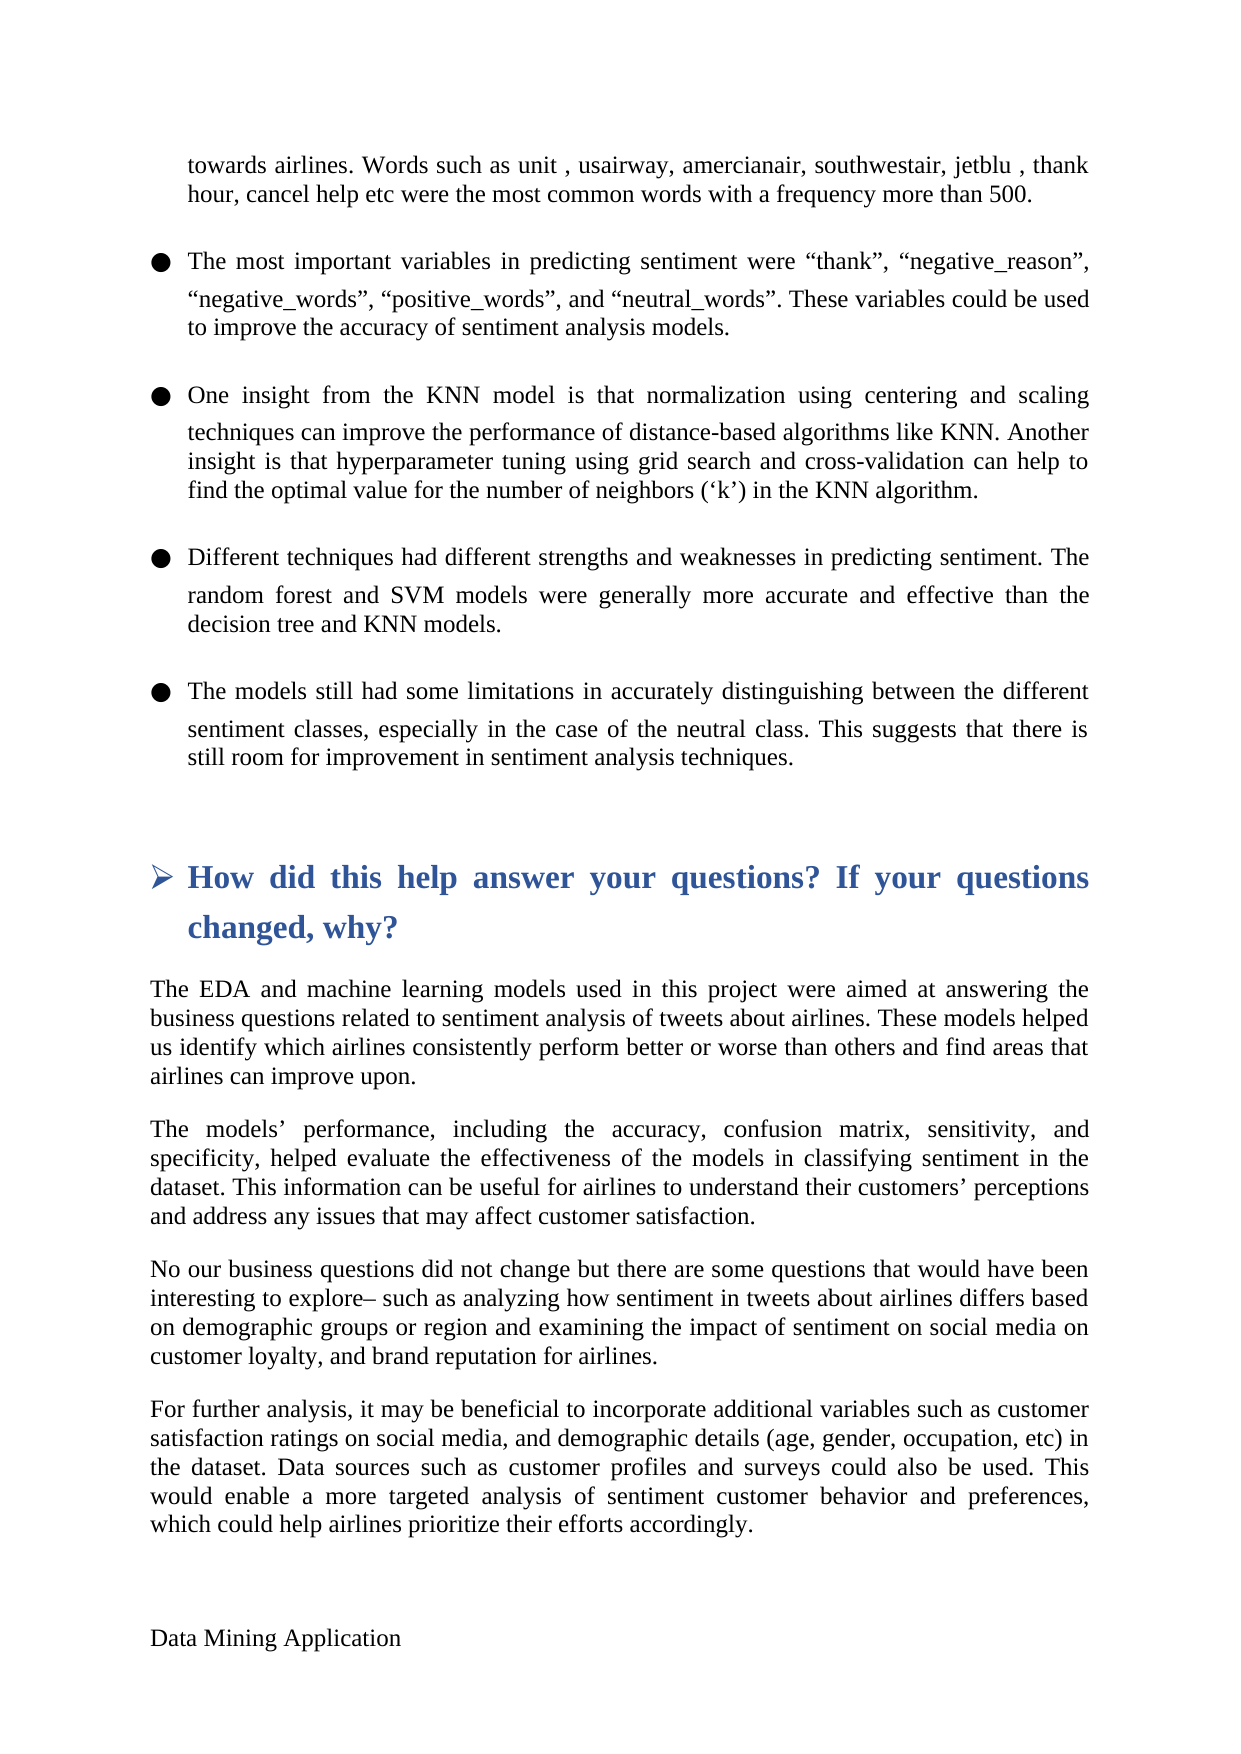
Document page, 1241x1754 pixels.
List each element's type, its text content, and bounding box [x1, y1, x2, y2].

text The EDA and machine learning models used in this project were aimed at answering the business questions related to sentiment analysis of tweets about airlines. These models helped us identify which airlines consistently perform better or worse than others and find areas that airlines can improve upon. [150, 974, 1090, 1089]
text No our business questions did not change but there are some questions that would have been interesting to explore– such as analyzing how sentiment in tweets about airlines differs based on demographic groups or region and examining the impact of sentiment on social media on customer loyalty, and brand reputation for airlines. [150, 1254, 1090, 1369]
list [150, 150, 1090, 207]
list How did this help answer your questions? If your questions changed, why? [150, 839, 1090, 945]
list Different techniques had different strengths and weaknesses in predicting sentiment. The random forest and SVM models were generally more accurate and effective than the decision tree and KNN models. [150, 529, 1090, 637]
text For further analysis, it may be beneficial to incorporate additional variables such as customer satisfaction ratings on social media, and demographic details (age, gender, occupation, etc) in the dataset. Data sources such as customer profiles and surveys could also be used. This would enable a more targeted analysis of sentiment customer behavior and preferences, which could help airlines prioritize their efforts accordingly. [150, 1394, 1090, 1538]
list The most important variables in predicting sentiment were “thank”, “negative_reason”, “negative_words”, “positive_words”, and “neutral_words”. These variables could be used to improve the accuracy of sentiment analysis models. [150, 232, 1090, 341]
text The models’ performance, including the accuracy, confusion matrix, sensitivity, and specificity, helped evaluate the effectiveness of the models in classifying sentiment in the dataset. This information can be useful for airlines to understand their customers’ perceptions and address any issues that may affect customer satisfaction. [150, 1114, 1090, 1229]
list One insight from the KNN model is that normalization using centering and scaling techniques can improve the performance of distance-based algorithms like KNN. Another insight is that hyperparameter tuning using grid search and cross-validation can help to find the optimal value for the number of neighbors (‘k’) in the KNN algorithm. [150, 366, 1090, 504]
list The models still had some limitations in accurately distinguishing between the different sentiment classes, especially in the case of the neutral class. This suggests that there is still room for improvement in sentiment analysis techniques. [150, 662, 1090, 771]
